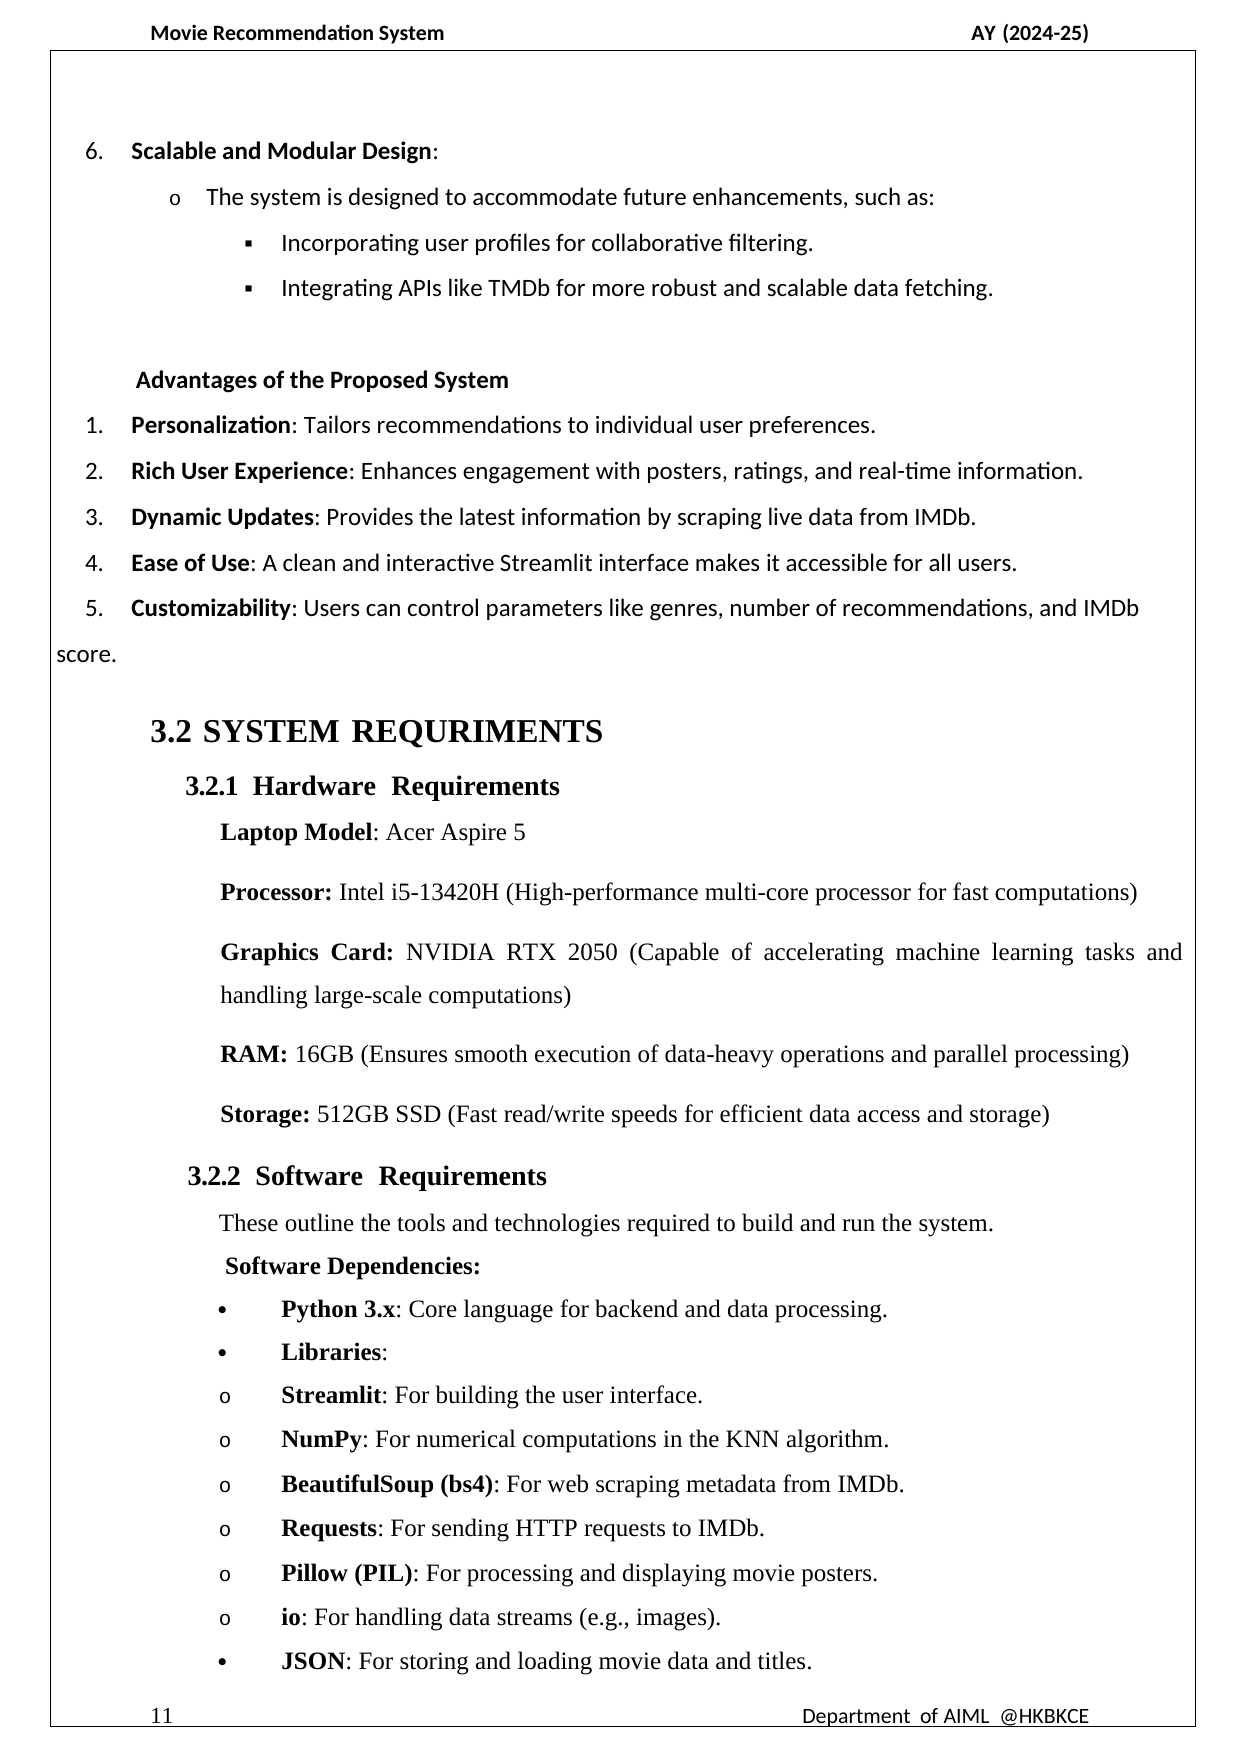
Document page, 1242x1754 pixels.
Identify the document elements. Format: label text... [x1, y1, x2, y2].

list BeautifulSoup (bs4): For web scraping metadata from IMDb. [56, 1469, 1183, 1498]
list The system is designed to accommodate future enhancements, such as: [169, 181, 1183, 211]
text Laptop Model: Acer Aspire 5 [220, 817, 1183, 846]
text RAM: 16GB (Ensures smooth execution of data-heavy operations and parallel processing) [220, 1039, 1183, 1068]
list Ease of Use: A clean and interactive Streamlit interface makes it accessible for all users. [56, 547, 1183, 577]
list Pillow (PIL): For processing and displaying movie posters. [56, 1558, 1183, 1587]
list Dynamic Updates: Provides the latest information by scraping live data from IMDb. [56, 501, 1183, 532]
list Integrating APIs like TMDb for more robust and scalable data fetching. [244, 272, 1183, 303]
text Advantages of the Proposed System [56, 364, 1183, 394]
list NumPy: For numerical computations in the KNN algorithm. [56, 1424, 1183, 1454]
list Streamlit: For building the user interface. [56, 1380, 1183, 1410]
text These outline the tools and technologies required to build and run the system. [56, 1208, 1183, 1236]
list io: For handling data streams (e.g., images). [56, 1602, 1183, 1632]
subtitle Hardware Requirements [185, 768, 1183, 801]
list Rich User Experience: Enhances engagement with posters, ratings, and real-time information. [56, 455, 1183, 486]
list Incorporating user profiles for collaborative filtering. [244, 227, 1183, 257]
text Software Dependencies: [56, 1251, 1183, 1279]
list Personalization: Tailors recommendations to individual user preferences. [56, 409, 1183, 440]
list Requests: For sending HTTP requests to IMDb. [56, 1513, 1183, 1543]
subtitle SYSTEM REQURIMENTS [150, 711, 1183, 749]
list Customizability: Users can control parameters like genres, number of recommendations, and IMDb score. [56, 592, 1183, 669]
list Python 3.x: Core language for backend and data processing. [56, 1294, 1183, 1323]
text Graphics Card: NVIDIA RTX 2050 (Capable of accelerating machine learning tasks and handling large-scale computations) [220, 937, 1183, 1008]
list JSON: For storing and loading movie data and titles. [56, 1646, 1183, 1675]
list Libraries: [56, 1337, 1183, 1366]
list Scalable and Modular Design: [56, 135, 1183, 166]
text Processor: Intel i5-13420H (High-performance multi-core processor for fast computations) [220, 877, 1183, 906]
subtitle Software Requirements [187, 1159, 1183, 1192]
text Storage: 512GB SSD (Fast read/write speeds for efficient data access and storage) [220, 1099, 1183, 1128]
